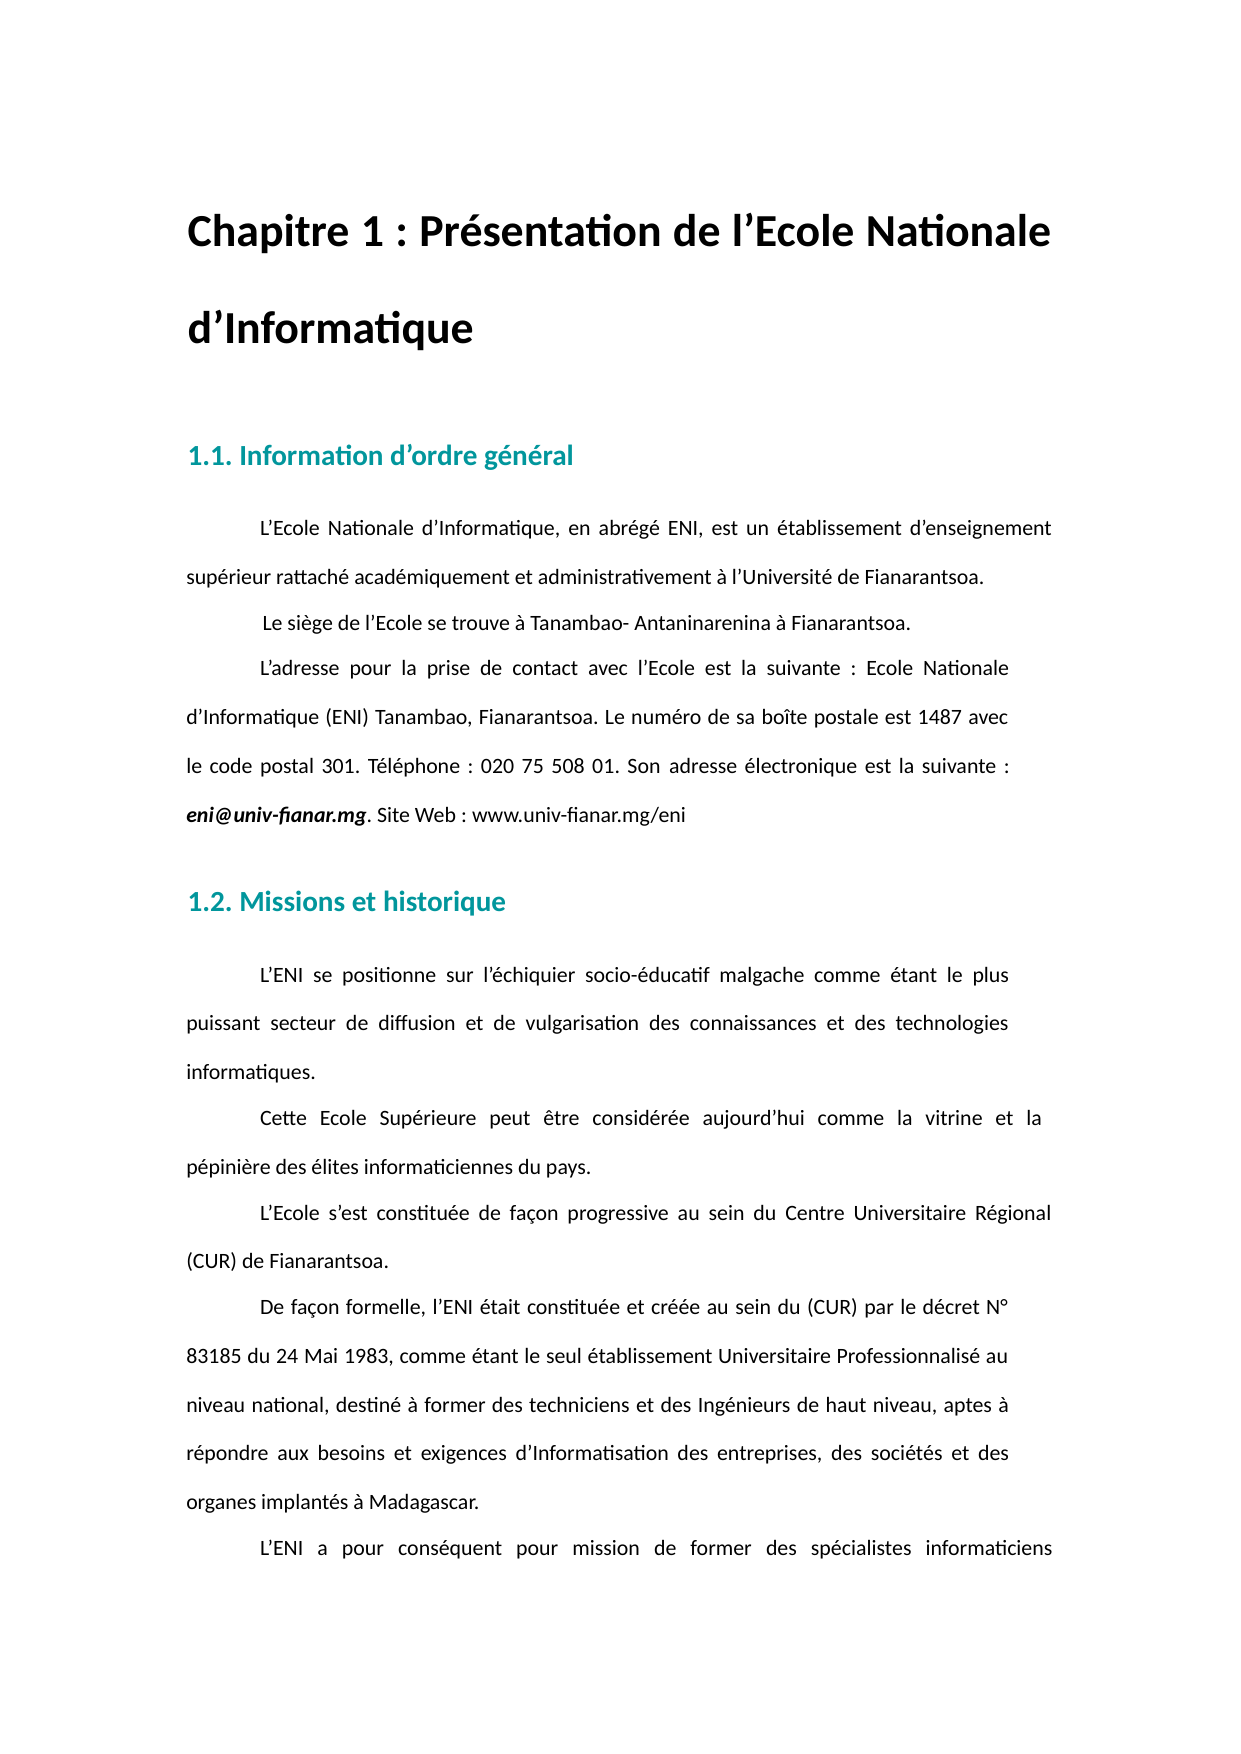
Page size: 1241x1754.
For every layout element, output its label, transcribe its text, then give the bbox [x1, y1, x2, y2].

subtitle 1.2. Missions et historique [187, 869, 1053, 934]
text Cette Ecole Supérieure peut être considérée aujourd’hui comme la vitrine et la pépinière des élites informaticiennes du pays. [186, 1101, 1043, 1182]
text De façon formelle, l’ENI était constituée et créée au sein du (CUR) par le décret N° 83185 du 24 Mai 1983, comme étant le seul établissement Universitaire Professionnalisé au niveau national, destiné à former des techniciens et des Ingénieurs de haut niveau, aptes à répondre aux besoins et exigences d’Informatisation des entreprises, des sociétés et des organes implantés à Madagascar. [186, 1290, 1009, 1518]
subtitle 1.1. Information d’ordre général [187, 422, 1053, 487]
text L’adresse pour la prise de contact avec l’Ecole est la suivante : Ecole Nationale d’Informatique (ENI) Tanambao, Fianarantsoa. Le numéro de sa boîte postale est 1487 avec le code postal 301. Téléphone : 020 75 508 01. Son adresse électronique est la suivante : eni@univ-fianar.mg. Site Web : www.univ-fianar.mg/eni [186, 652, 1010, 830]
text L’Ecole Nationale d’Informatique, en abrégé ENI, est un établissement d’enseignement supérieur rattaché académiquement et administrativement à l’Université de Fianarantsoa. [186, 511, 1053, 592]
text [186, 1531, 1053, 1564]
subtitle Chapitre 1 : Présentation de l’Ecole Nationale d’Informatique [187, 197, 1053, 360]
text L’Ecole s’est constituée de façon progressive au sein du Centre Universitaire Régional (CUR) de Fianarantsoa. [186, 1196, 1053, 1277]
text L’ENI se positionne sur l’échiquier socio-éducatif malgache comme étant le plus puissant secteur de diffusion et de vulgarisation des connaissances et des technologies informatiques. [186, 958, 1010, 1088]
text Le siège de l’Ecole se trouve à Tanambao- Antaninarenina à Fianarantsoa. [262, 606, 1053, 638]
